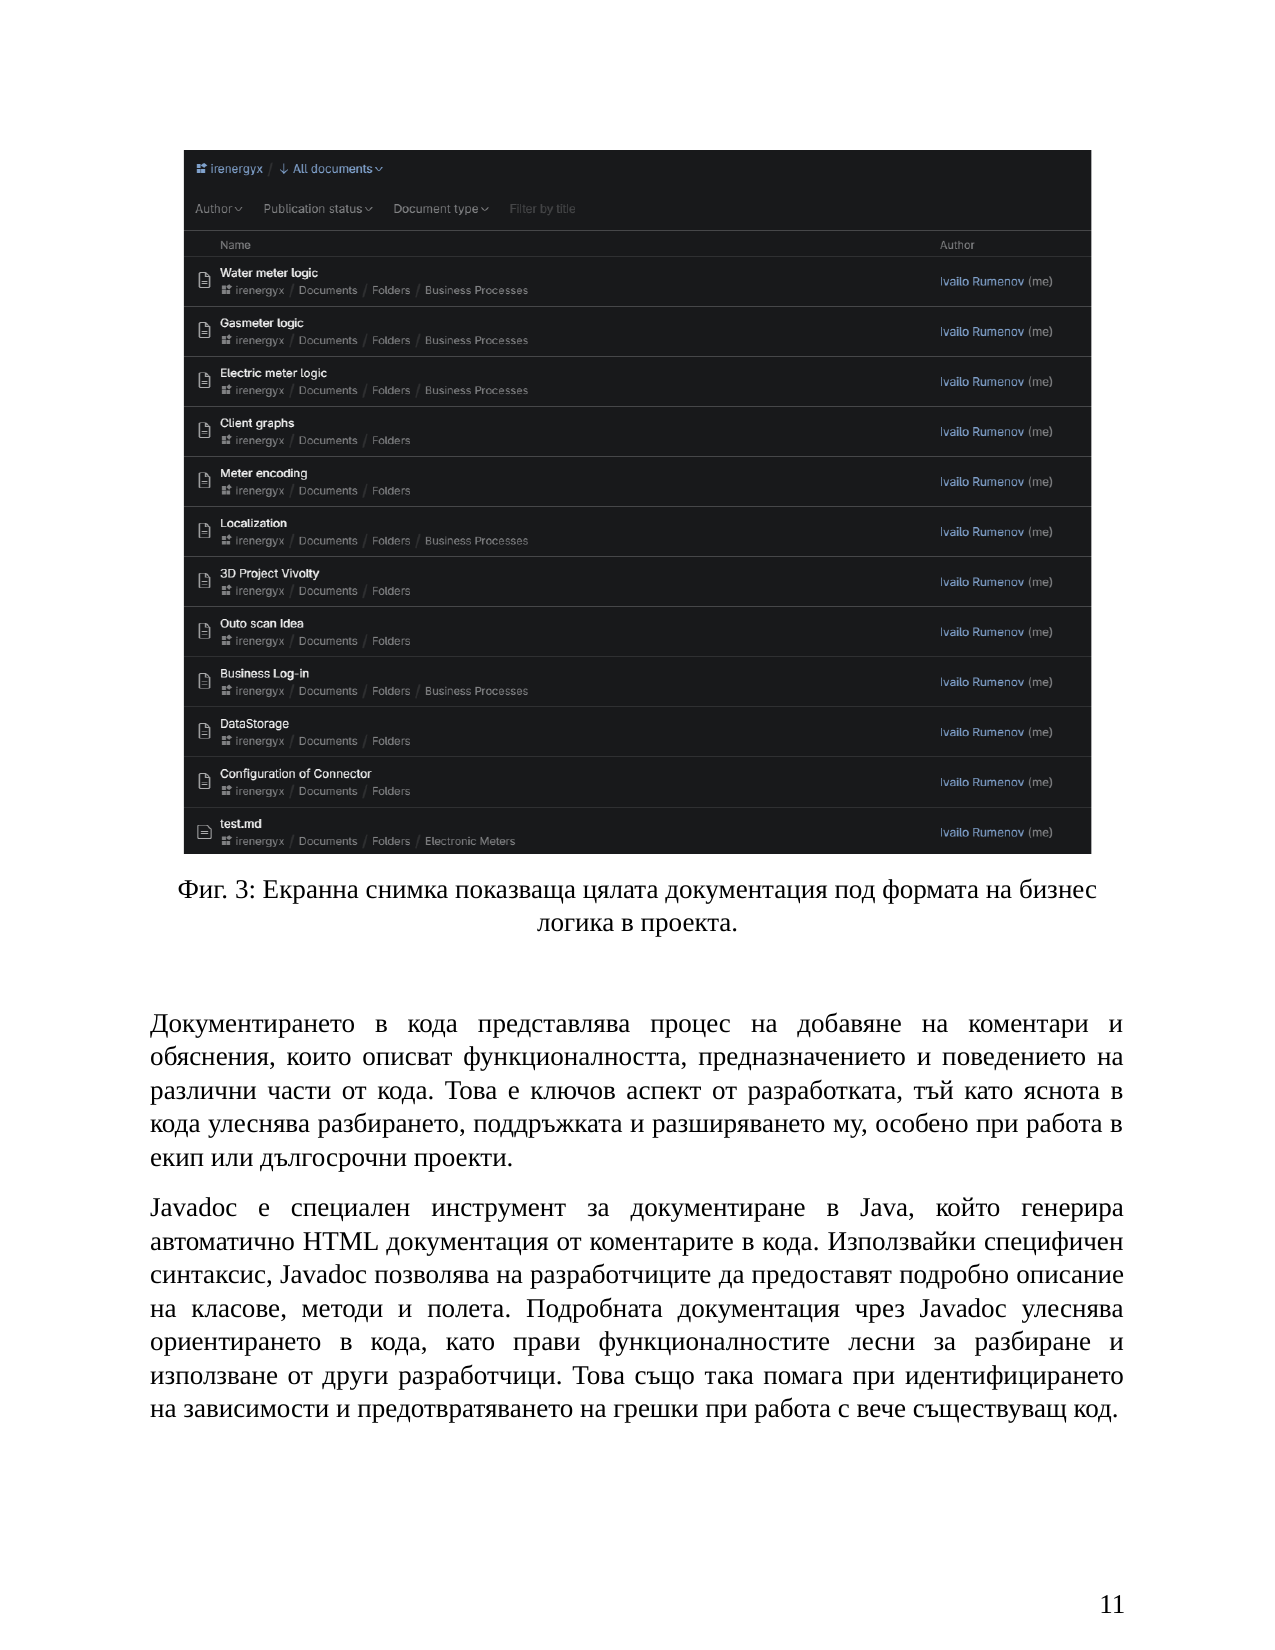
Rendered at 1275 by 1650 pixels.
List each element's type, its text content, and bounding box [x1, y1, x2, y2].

text Фиг. 3: Екранна снимка показваща цялата документация под формата на бизнес логика в проекта. [150, 873, 1125, 938]
text Javadoc е специален инструмент за документиране в Java, който генерира автоматично HTML документация от коментарите в кода. Използвайки специфичен синтаксис, Javadoc позволява на разработчиците да предоставят подробно описание на класове, методи и полета. Подробната документация чрез Javadoc улеснява ориентирането в кода, като прави функционалностите лесни за разбиране и използване от други разработчици. Това също така помага при идентифицирането на зависимости и предотвратяването на грешки при работа с вече съществуващ код. [150, 1191, 1125, 1424]
picture [183, 150, 1092, 854]
text Документирането в кода представлява процес на добавяне на коментари и обяснения, които описват функционалността, предназначението и поведението на различни части от кода. Това е ключов аспект от разработката, тъй като яснота в кода улеснява разбирането, поддръжката и разширяването му, особено при работа в екип или дългосрочни проекти. [150, 1007, 1125, 1172]
